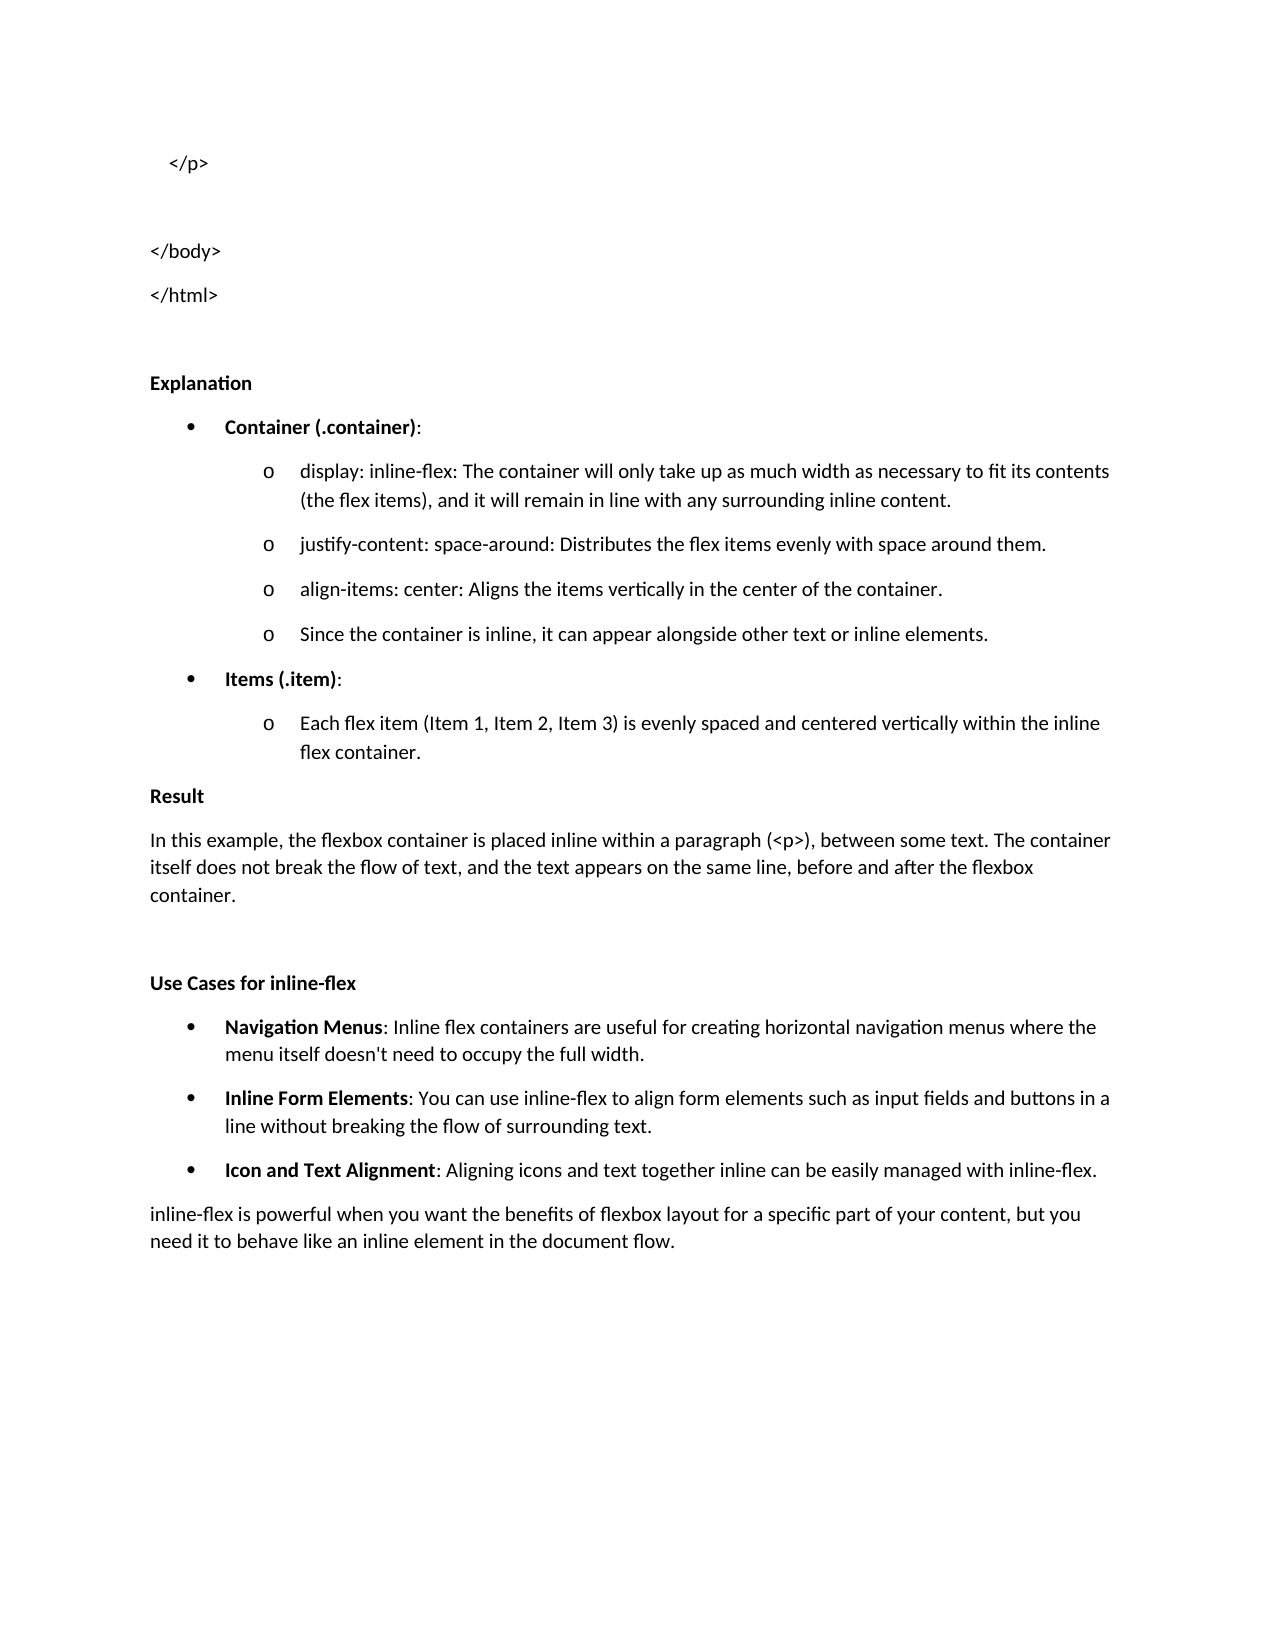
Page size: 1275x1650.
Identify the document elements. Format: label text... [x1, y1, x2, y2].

text inline-flex is powerful when you want the benefits of flexbox layout for a specific part of your content, but you need it to behave like an inline element in the document flow. [150, 1201, 1125, 1254]
text </html> [150, 282, 1125, 308]
list justify-content: space-around: Distributes the flex items evenly with space around them. [262, 531, 1125, 557]
list Items (.item): [187, 667, 1125, 692]
text </p> [150, 150, 1125, 175]
list Container (.container): [187, 414, 1125, 440]
list Since the container is inline, it can appear alongside other text or inline elements. [262, 621, 1125, 648]
text Result [150, 783, 1125, 808]
list Icon and Text Alignment: Aligning icons and text together inline can be easily managed with inline-flex. [187, 1157, 1125, 1182]
list Each flex item (Item 1, Item 2, Item 3) is evenly spaced and centered vertically within the inline flex container. [262, 711, 1125, 764]
list align-items: center: Aligns the items vertically in the center of the container. [262, 576, 1125, 603]
text Use Cases for inline-flex [150, 970, 1125, 996]
text Explanation [150, 370, 1125, 396]
list display: inline-flex: The container will only take up as much width as necessary to fit its contents (the flex items), and it will remain in line with any surrounding inline content. [262, 458, 1125, 512]
list Navigation Menus: Inline flex containers are useful for creating horizontal navigation menus where the menu itself doesn't need to occupy the full width. [187, 1014, 1125, 1067]
text In this example, the flexbox container is placed inline within a paragraph (<p>), between some text. The container itself does not break the flow of text, and the text appears on the same line, before and after the flexbox container. [150, 827, 1125, 907]
text </body> [150, 238, 1125, 263]
list Inline Form Elements: You can use inline-flex to align form elements such as input fields and buttons in a line without breaking the flow of surrounding text. [187, 1086, 1125, 1138]
